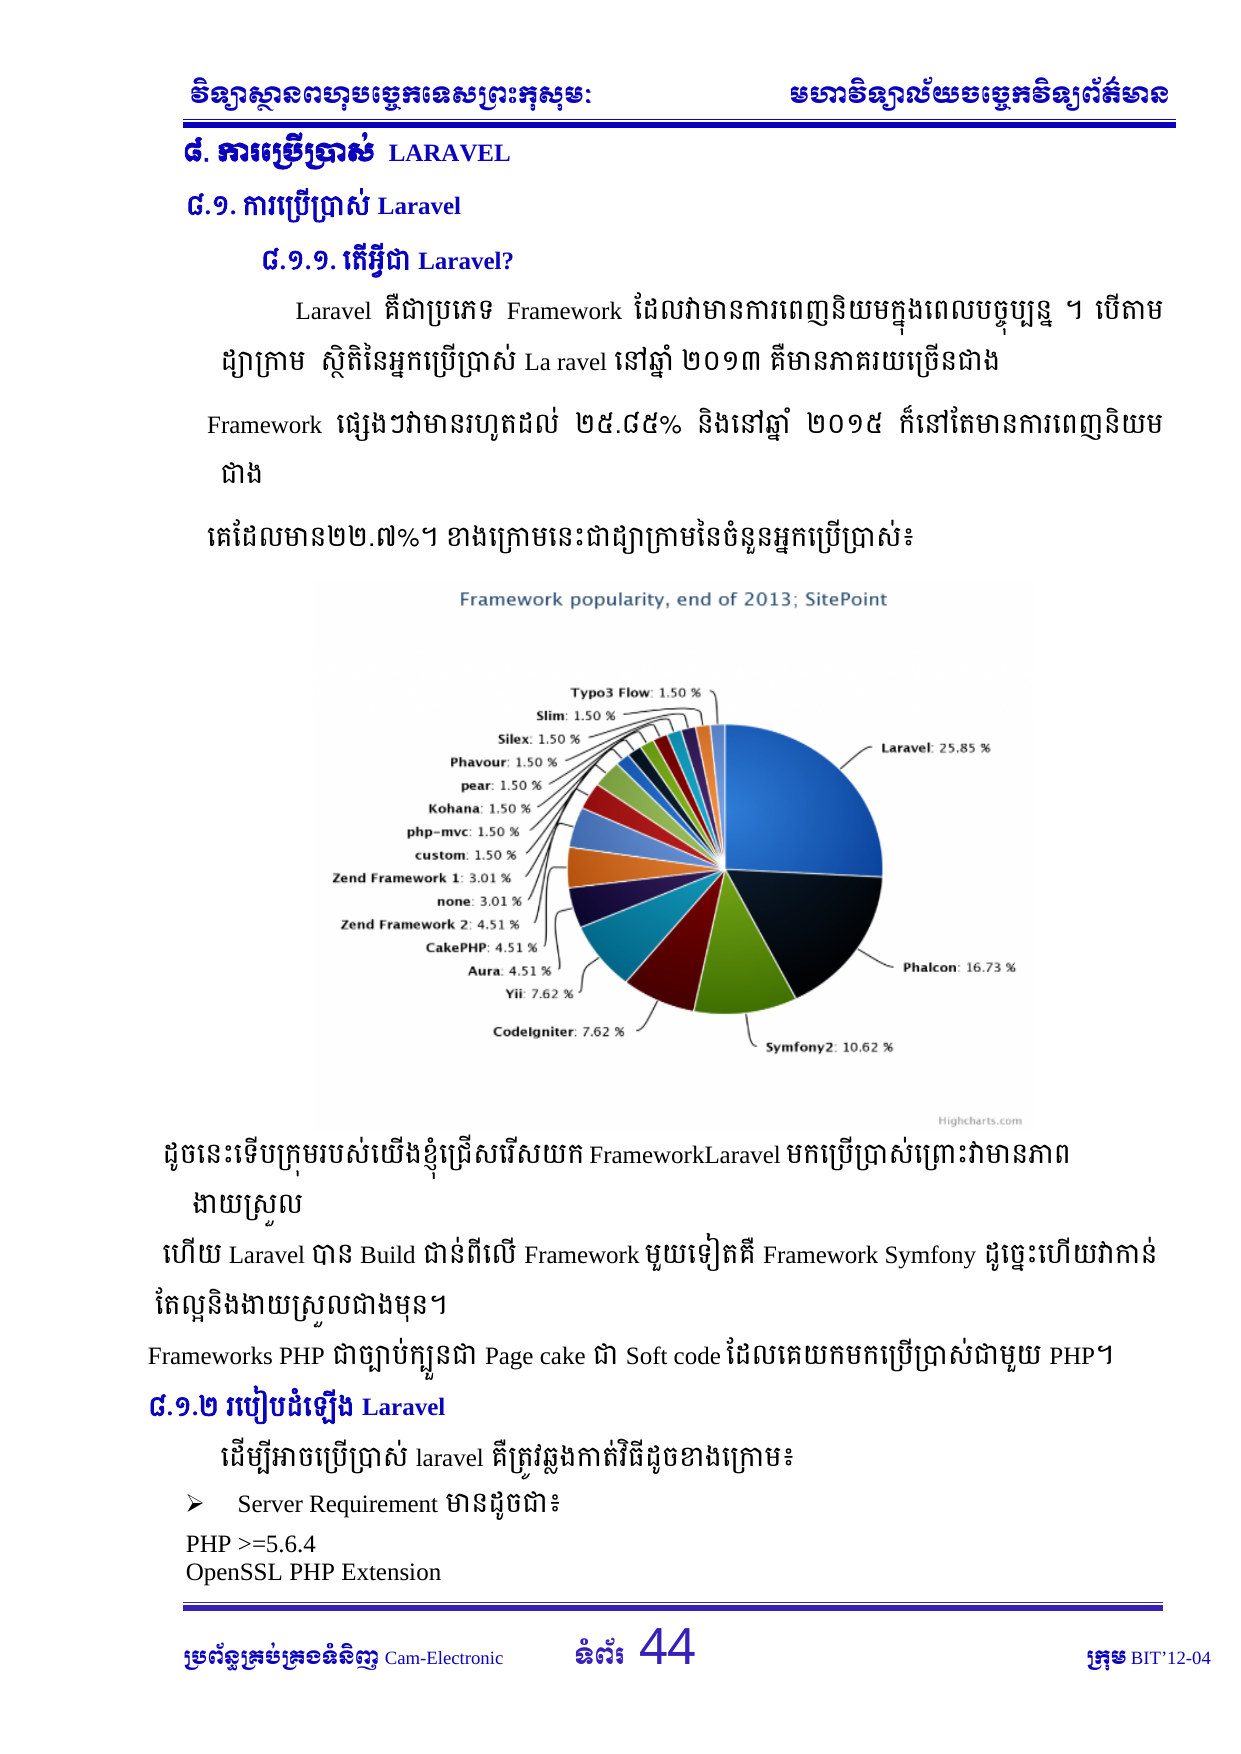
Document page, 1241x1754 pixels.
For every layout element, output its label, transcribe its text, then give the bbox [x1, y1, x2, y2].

text OpenSSL PHP Extension [186, 1557, 1163, 1586]
text ហើយ Laravel បាន Build ជាន់ពីលើ Frameworkមួយទៀតគឺ Framework Symfony ដូច្នេះហើយវាកាន់ [155, 1233, 1181, 1280]
list Server Requirement មានដូចជា៖ [185, 1482, 1163, 1529]
picture [313, 578, 1034, 1130]
text Framework ផ្សេងៗវាមានរហូតដល់ ២៥.៨៥% និងនៅឆ្នាំ ២០១៥ ក៏នៅតែមានការពេញនិយមជាង [207, 402, 1163, 499]
subtitle ៨.១.១. តើអ្វីជា Laravel? [261, 238, 1163, 285]
text តែល្អនិងងាយស្រួលជាងមុន។ [155, 1283, 1181, 1330]
text Frameworks PHP ជាច្បាប់ក្បួនជា Page cake ជា Soft codeដែលគេយកមកប្រើប្រាស់ជាមួយ PHP​។ [148, 1334, 1181, 1381]
subtitle ៨.១.២ របៀបដំឡើង Laravel [148, 1385, 1163, 1432]
text Laravel គឺជាប្រភេទ Framework ដែលវាមានការពេញនិយមក្នុងពេលបច្ចុប្បន្ន ។ បើតាមដ្យាក្រាម ស្ថិតិនៃអ្នកប្រើប្រាស់ La ravel នៅឆ្នាំ ២០១៣ គឺមានភាគរយច្រើនជាង [220, 289, 1163, 386]
text PHP >=5.6.4 [186, 1529, 1163, 1557]
text ដូចនេះទើបក្រុមរបស់យើងខ្ញុំជ្រើសរើសយកFrameworkLaravelមកប្រើប្រាស់ព្រោះវាមានភាពងាយស្រួល [155, 1132, 1181, 1229]
text ដើម្បីអាចប្រើប្រាស់ laravel គឺត្រូវឆ្លងកាត់វិធីដូចខាងក្រោម៖ [220, 1435, 1163, 1482]
subtitle ៨.១. ការប្រើប្រាស់ Laravel [186, 184, 1163, 231]
text គេដែលមាន២២.៧%។​​ ខាងក្រោមនេះជាដ្យាក្រាមនៃចំនួនអ្នកប្រើប្រាស់៖ [207, 515, 1163, 562]
subtitle ៨. ការប្រើប្រាស់ LARAVEL [183, 130, 1163, 176]
